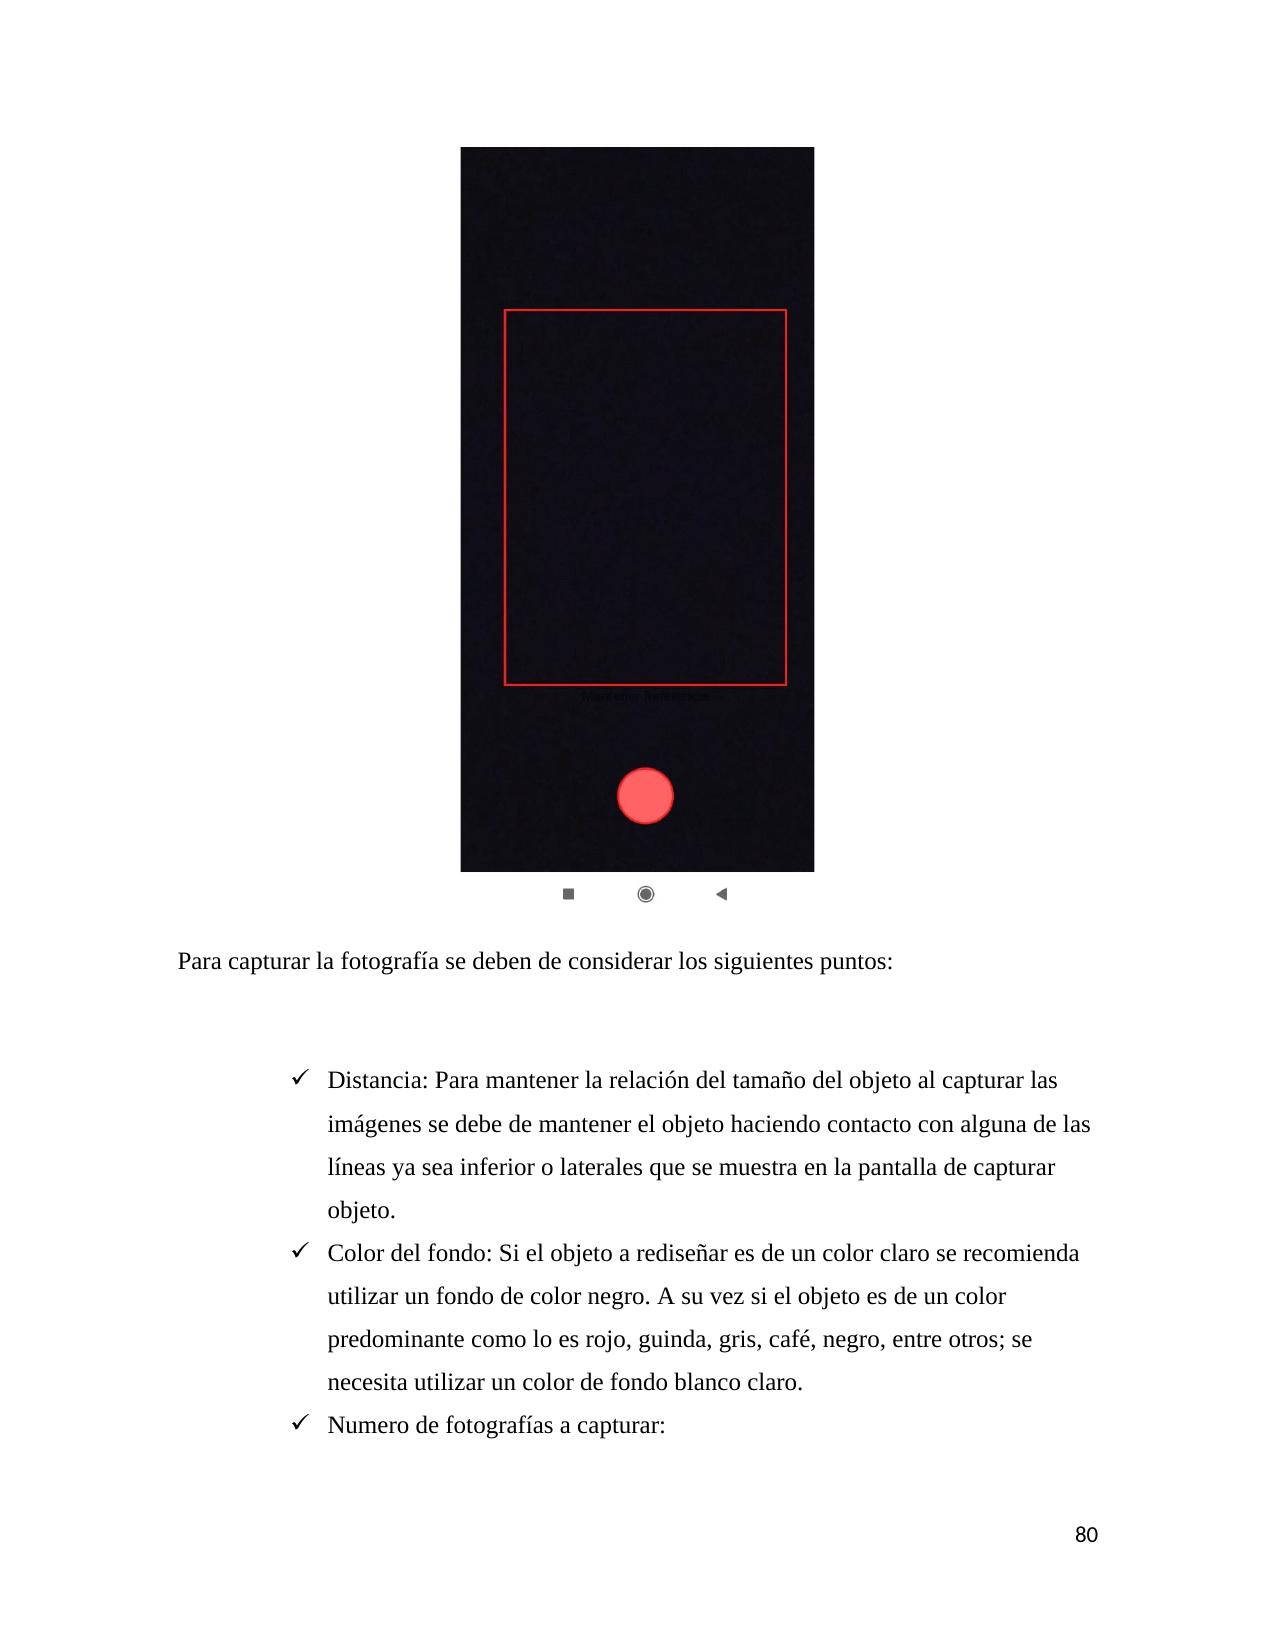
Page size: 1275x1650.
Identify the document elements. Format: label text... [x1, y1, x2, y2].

picture [460, 147, 815, 916]
list Numero de fotografías a capturar: [290, 1411, 1098, 1439]
list Distancia: Para mantener la relación del tamaño del objeto al capturar las imágenes se debe de mantener el objeto haciendo contacto con alguna de las líneas ya sea inferior o laterales que se muestra en la pantalla de capturar objeto. [290, 1066, 1098, 1224]
text Para capturar la fotografía se deben de considerar los siguientes puntos: [177, 946, 1098, 975]
list Color del fondo: Si el objeto a rediseñar es de un color claro se recomienda utilizar un fondo de color negro. A su vez si el objeto es de un color predominante como lo es rojo, guinda, gris, café, negro, entre otros; se necesita utilizar un color de fondo blanco claro. [290, 1238, 1098, 1396]
